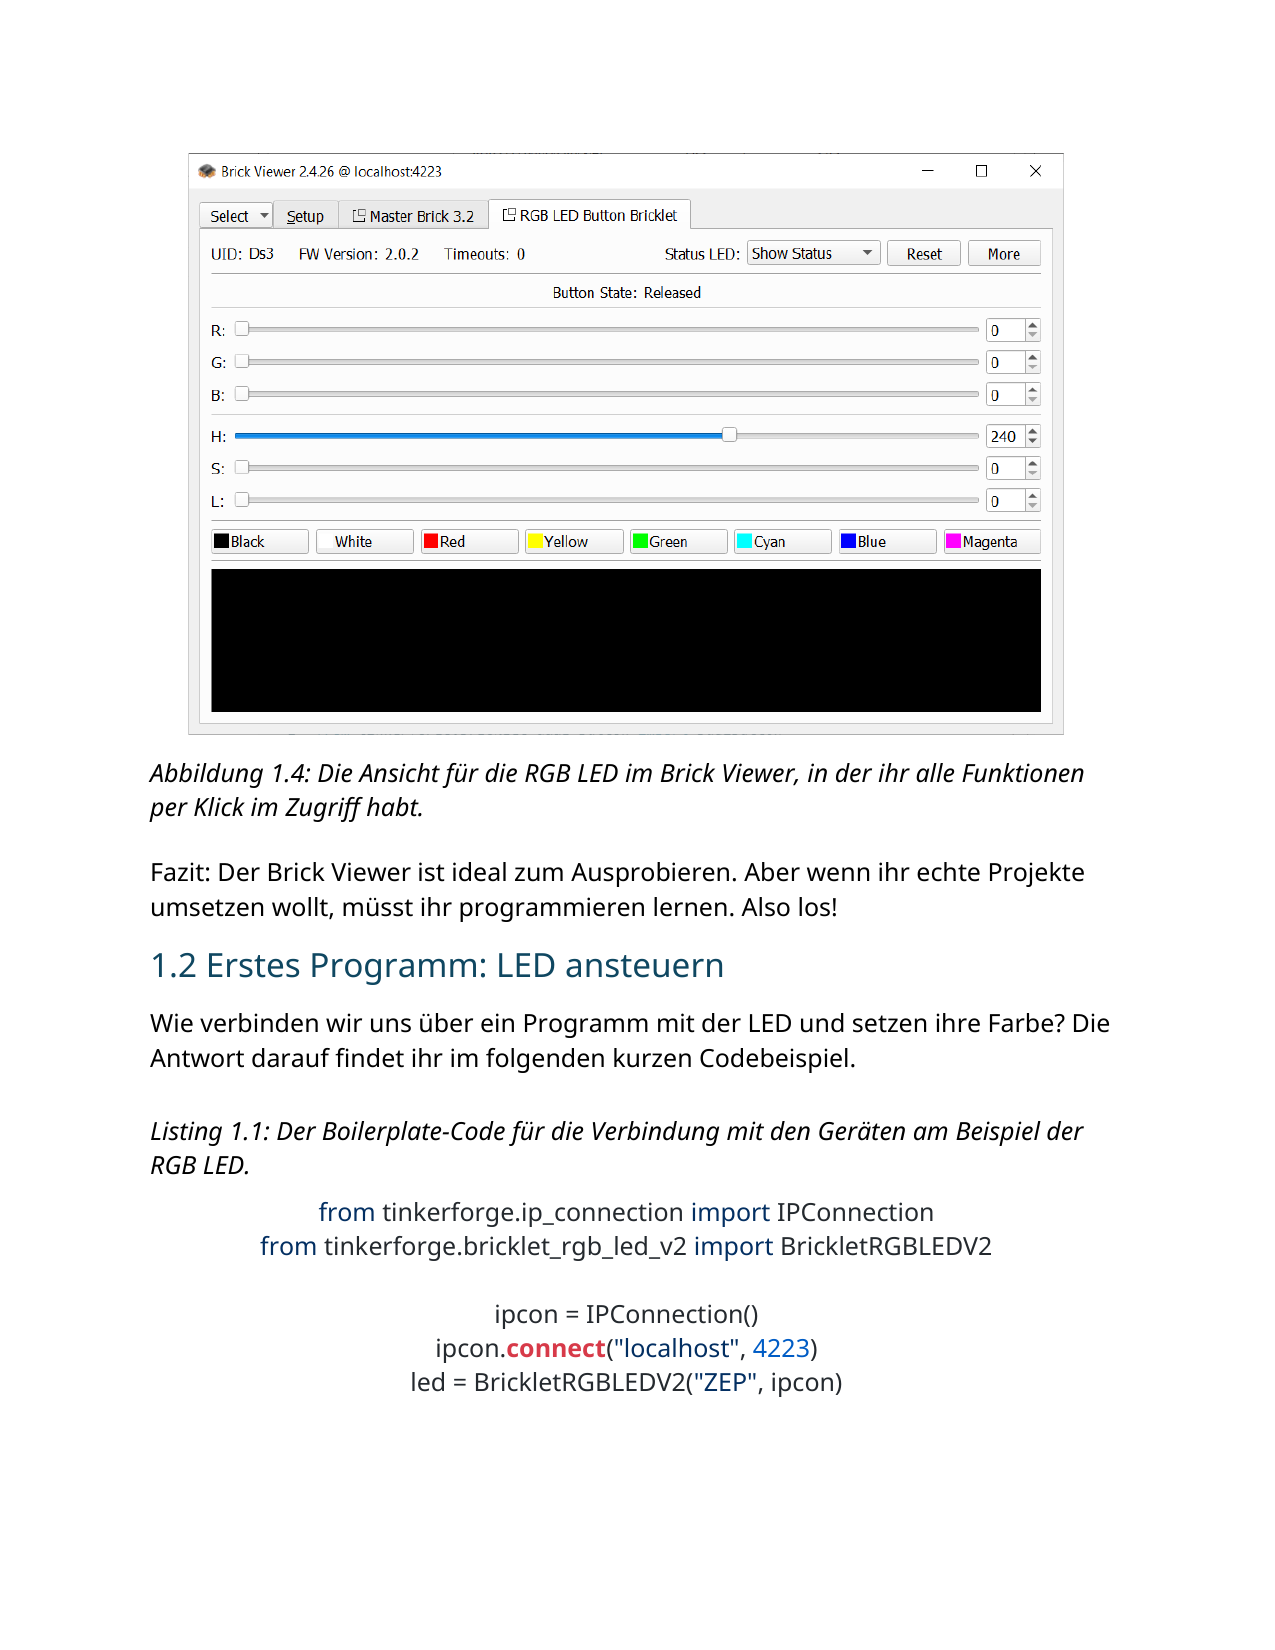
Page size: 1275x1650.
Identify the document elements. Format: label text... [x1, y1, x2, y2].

text Wie verbinden wir uns über ein Programm mit der LED und setzen ihre Farbe? Die Antwort darauf findet ihr im folgenden kurzen Codebeispiel. [150, 1006, 1125, 1074]
subtitle 1.2 Erstes Programm: LED ansteuern [150, 942, 1125, 987]
picture [188, 153, 1064, 735]
table_header Abbildung 1.4: Die Ansicht für die RGB LED im Brick Viewer, in der ihr alle Funktionen per Klick im Zugriff habt. [139, 150, 1114, 836]
text Fazit: Der Brick Viewer ist ideal zum Ausprobieren. Aber wenn ihr echte Projekte umsetzen wollt, müsst ihr programmieren lernen. Also los! [150, 855, 1125, 923]
table_header Listing 1.1: Der Boilerplate-Code für die Verbindung mit den Geräten am Beispiel der RGB LED. from tinkerforge.ip_connection import IPConnection from tinkerforge.bricklet_rgb_led_v2 import BrickletRGBLEDV2 ipcon = IPConnection() ipcon.connect("localhost", 4223) led = BrickletRGBLEDV2("ZEP", ipcon) [139, 1093, 1114, 1474]
